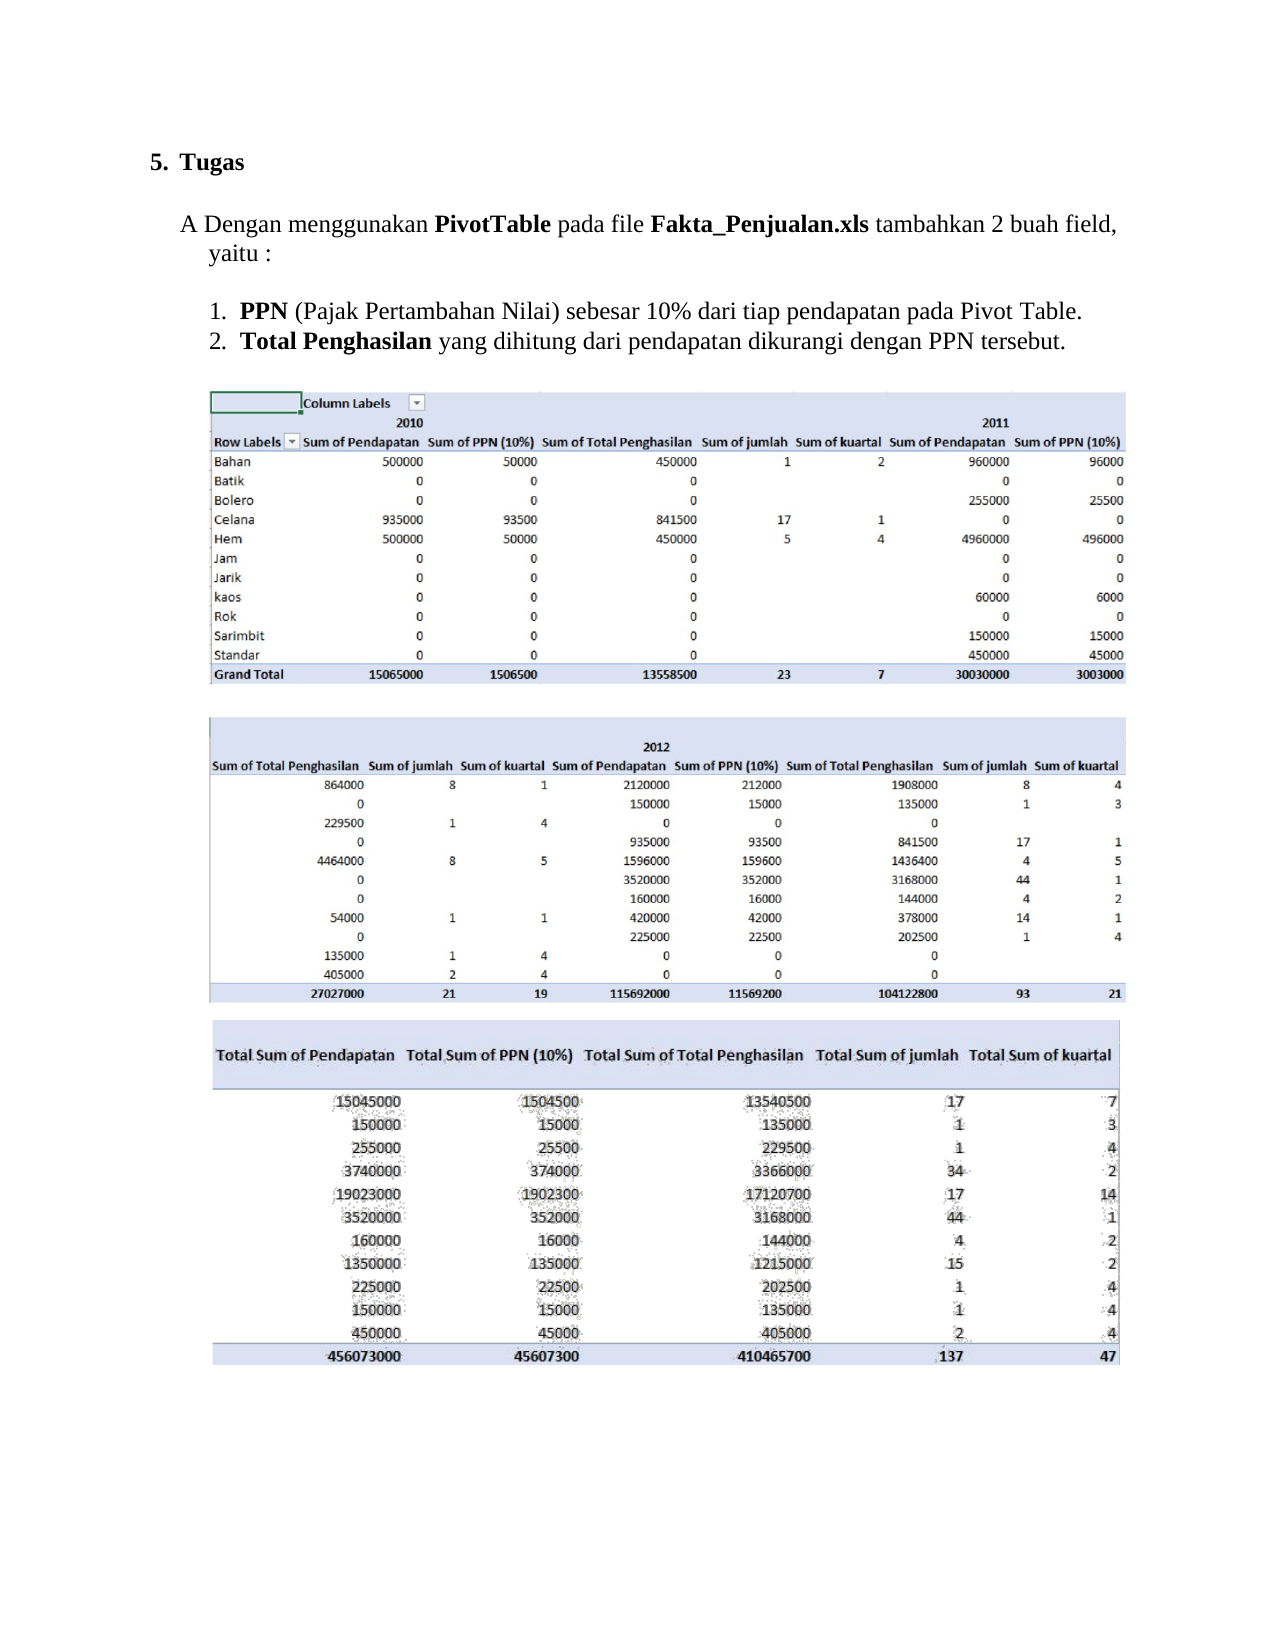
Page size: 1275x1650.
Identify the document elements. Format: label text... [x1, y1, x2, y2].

picture [209, 391, 1126, 1003]
list PPN (Pajak Pertambahan Nilai) sebesar 10% dari tiap pendapatan pada Pivot Table. [209, 296, 1137, 324]
picture [212, 1020, 1121, 1365]
text A Dengan menggunakan PivotTable pada file Fakta_Penjualan.xls tambahkan 2 buah field, yaitu : [179, 209, 1137, 267]
list Total Penghasilan yang dihitung dari pendapatan dikurangi dengan PPN tersebut. [209, 326, 1137, 355]
list Tugas [150, 147, 1137, 176]
